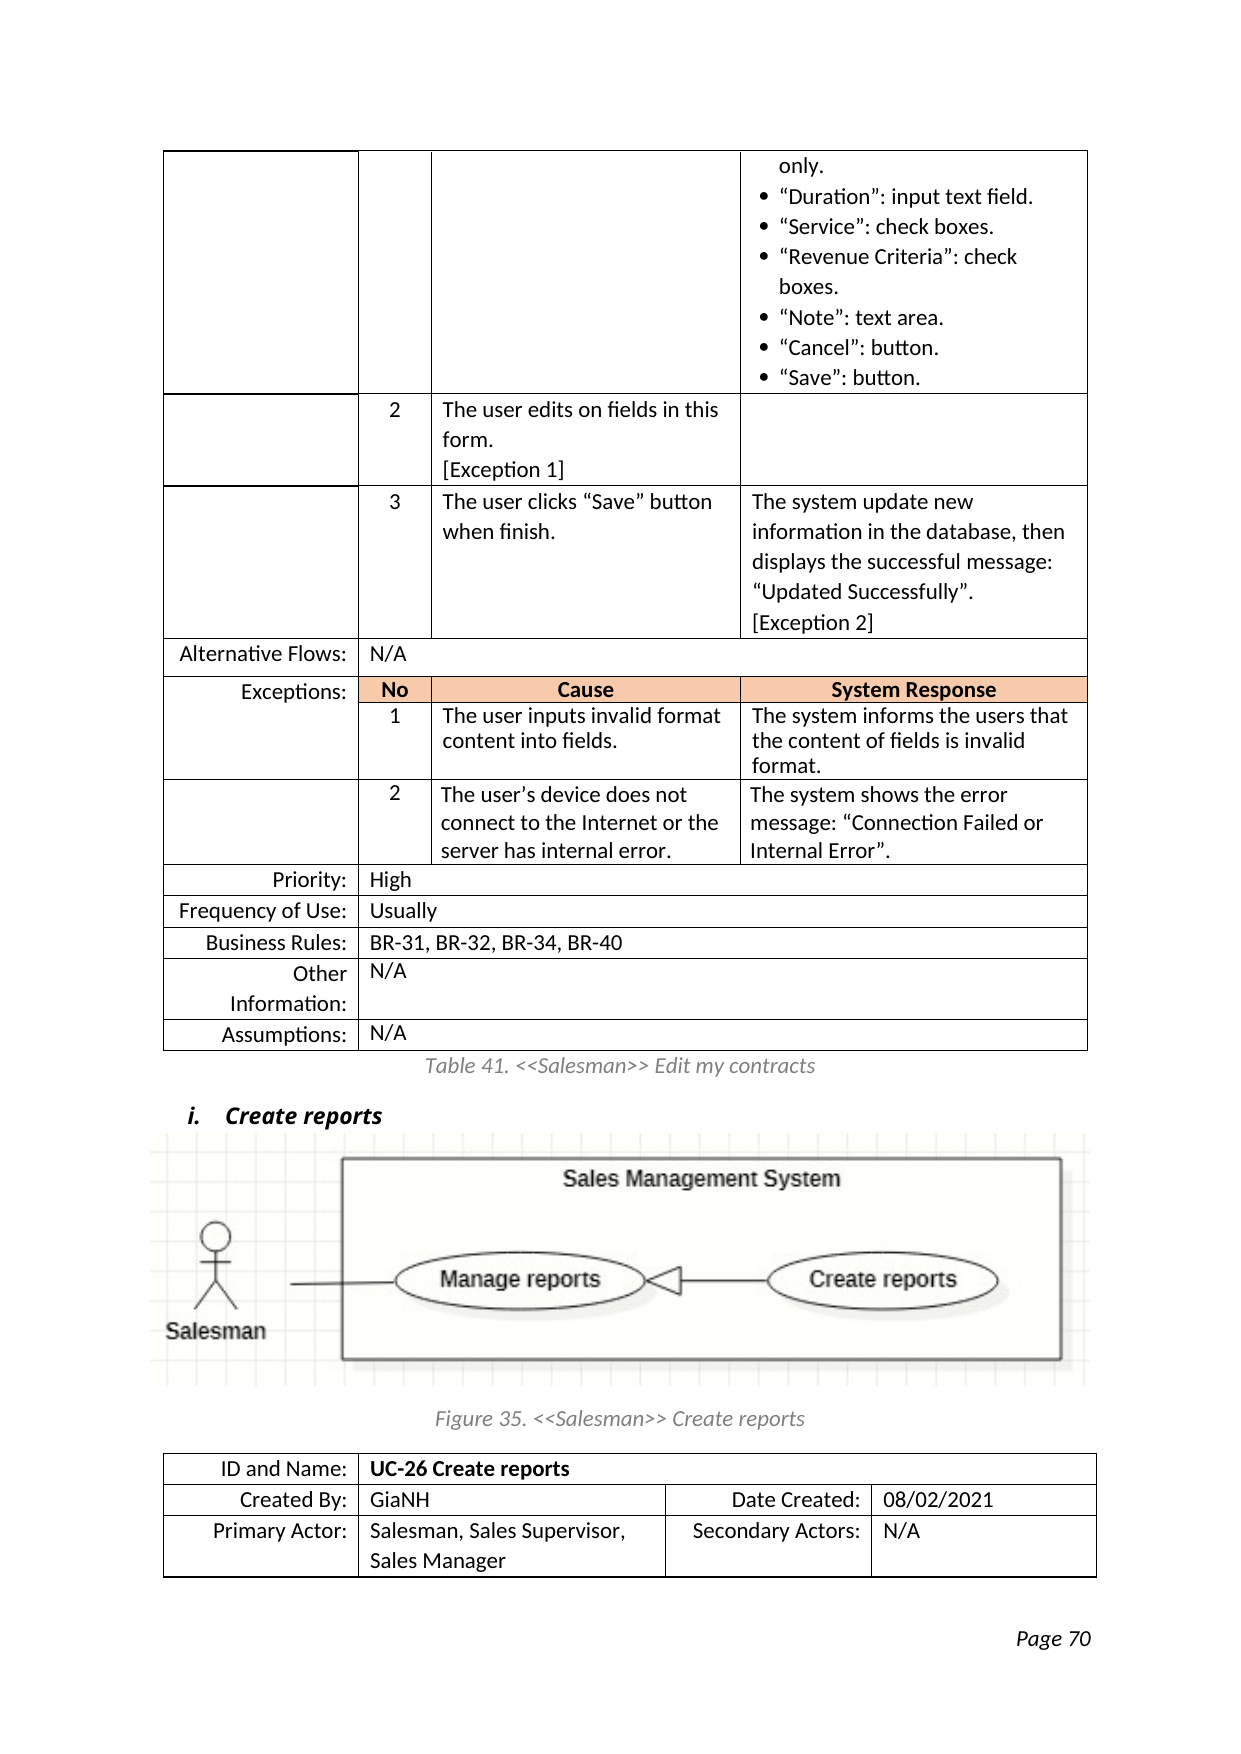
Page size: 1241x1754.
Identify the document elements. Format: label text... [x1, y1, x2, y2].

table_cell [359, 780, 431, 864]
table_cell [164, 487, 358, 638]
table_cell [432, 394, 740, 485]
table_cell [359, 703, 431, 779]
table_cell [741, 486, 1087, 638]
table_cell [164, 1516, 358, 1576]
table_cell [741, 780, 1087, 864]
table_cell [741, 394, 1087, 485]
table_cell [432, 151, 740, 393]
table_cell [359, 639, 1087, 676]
picture [150, 1133, 1091, 1386]
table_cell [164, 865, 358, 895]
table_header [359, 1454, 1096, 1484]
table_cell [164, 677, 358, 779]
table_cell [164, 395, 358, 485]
text Figure 35. <<Salesman>> Create reports [150, 1404, 1093, 1432]
subtitle Create reports [187, 1100, 1093, 1131]
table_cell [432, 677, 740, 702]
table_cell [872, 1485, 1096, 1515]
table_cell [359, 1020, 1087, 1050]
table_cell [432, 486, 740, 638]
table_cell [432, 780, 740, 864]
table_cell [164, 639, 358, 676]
text Table 41. <<Salesman>> Edit my contracts [150, 1051, 1093, 1079]
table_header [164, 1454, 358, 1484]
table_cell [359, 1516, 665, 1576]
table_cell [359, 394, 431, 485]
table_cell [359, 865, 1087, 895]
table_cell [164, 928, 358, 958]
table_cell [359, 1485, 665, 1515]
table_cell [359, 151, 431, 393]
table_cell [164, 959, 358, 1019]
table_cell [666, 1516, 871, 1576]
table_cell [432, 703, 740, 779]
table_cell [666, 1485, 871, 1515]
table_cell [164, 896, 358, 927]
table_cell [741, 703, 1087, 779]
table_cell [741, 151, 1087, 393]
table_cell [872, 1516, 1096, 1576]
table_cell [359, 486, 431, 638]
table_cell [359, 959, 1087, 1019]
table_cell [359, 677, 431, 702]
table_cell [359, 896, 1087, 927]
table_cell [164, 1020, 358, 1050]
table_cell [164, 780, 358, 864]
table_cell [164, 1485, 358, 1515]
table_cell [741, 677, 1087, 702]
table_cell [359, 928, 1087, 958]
